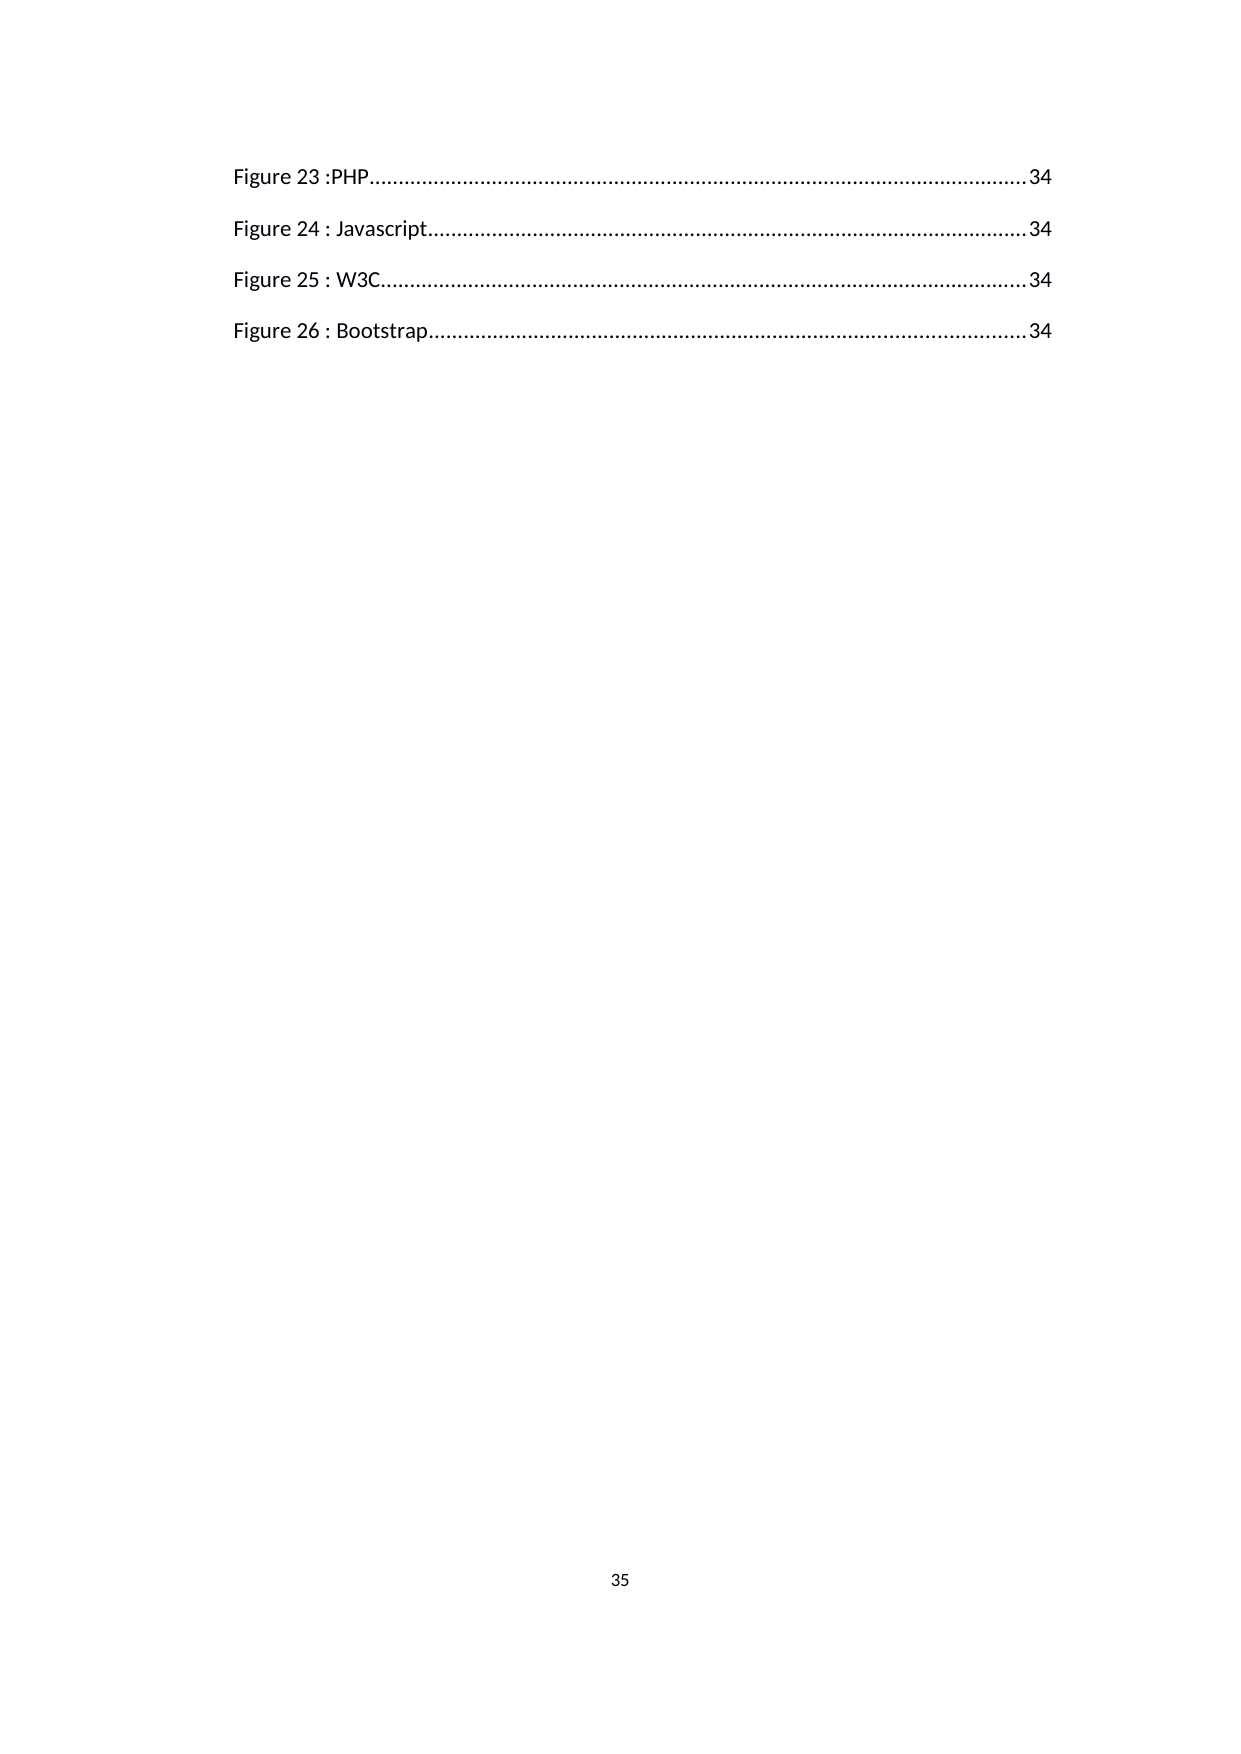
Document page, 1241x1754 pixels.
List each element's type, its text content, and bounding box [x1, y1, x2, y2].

text Figure 25 : W3C 34 [233, 263, 1053, 295]
text Figure 24 : Javascript 34 [233, 212, 1053, 244]
text Figure 26 : Bootstrap 34 [233, 314, 1053, 347]
text Figure 23 :PHP 34 [233, 160, 1053, 193]
